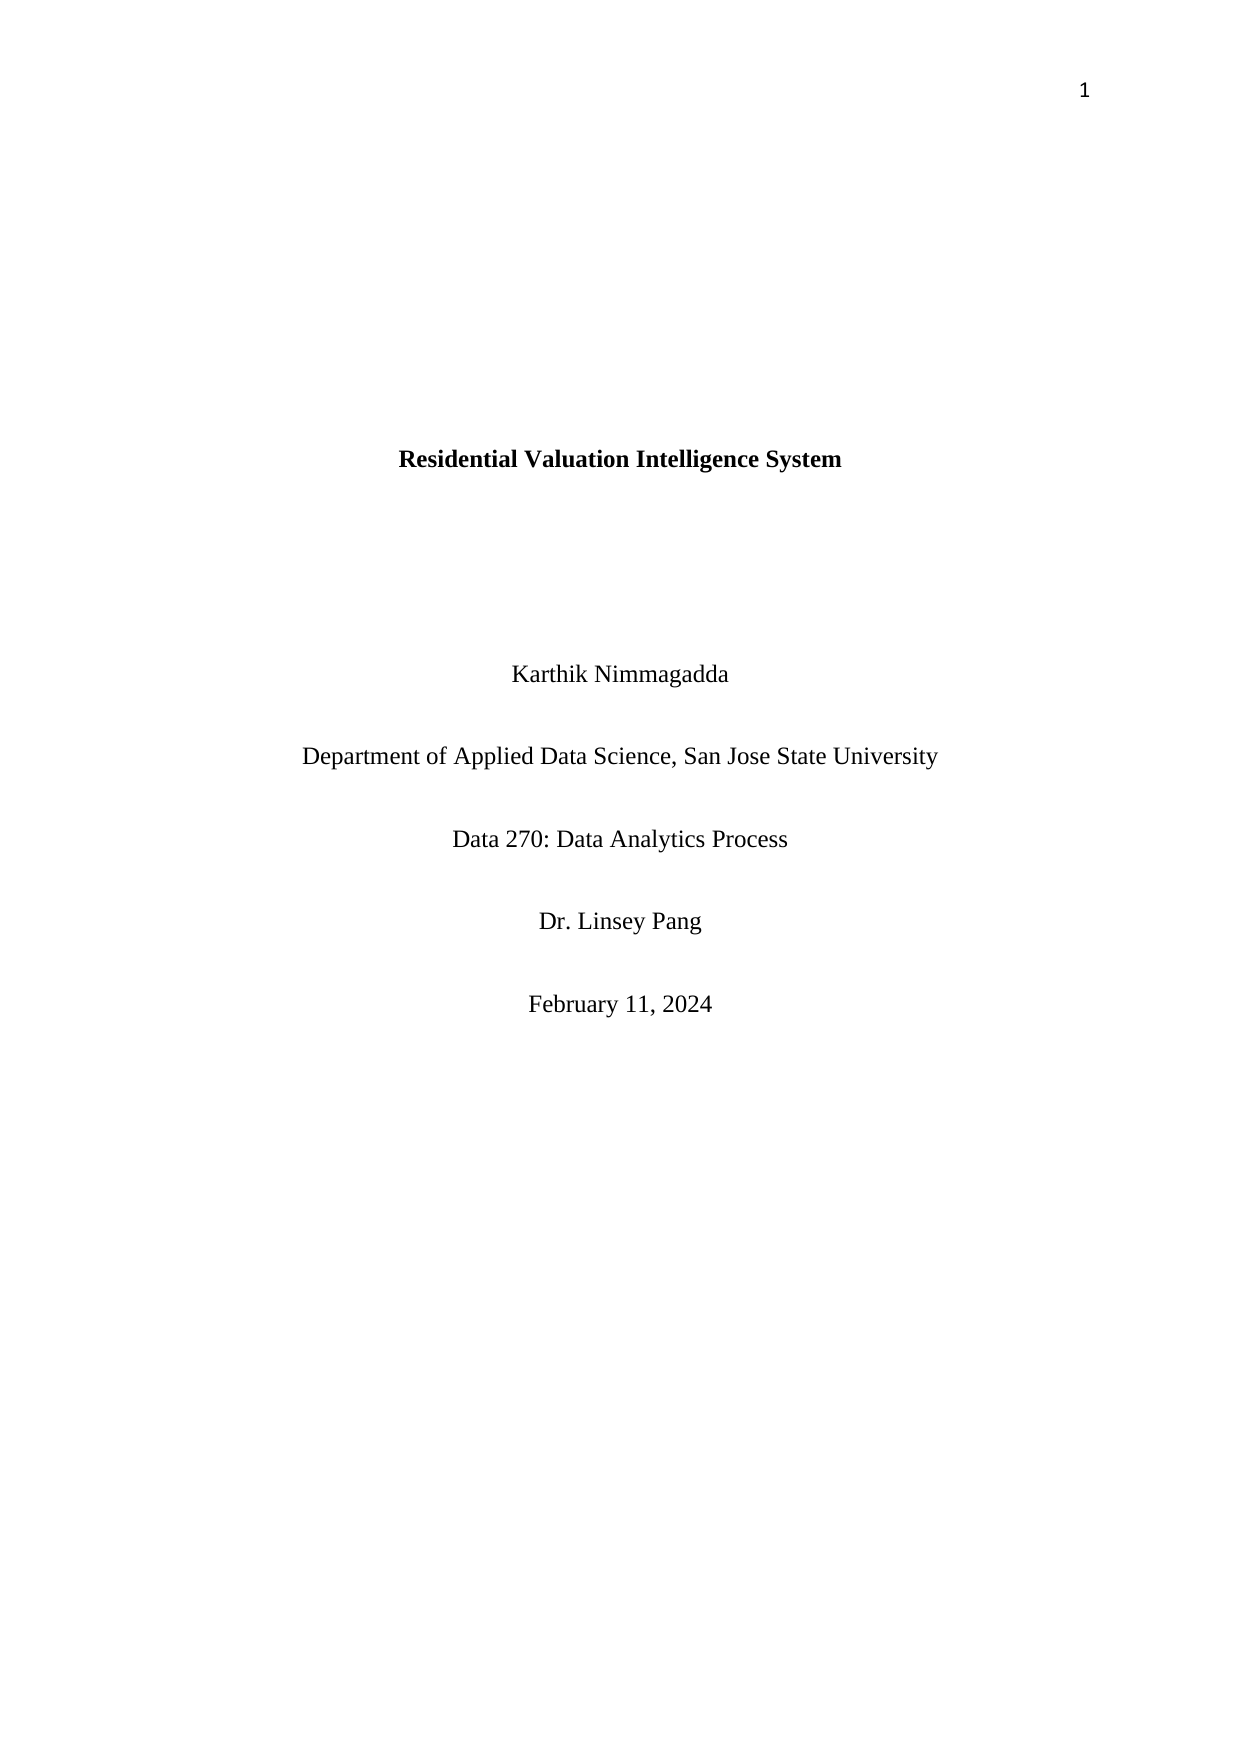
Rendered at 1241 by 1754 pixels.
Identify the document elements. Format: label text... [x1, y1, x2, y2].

text Dr. Linsey Pang [150, 906, 1090, 935]
text Residential Valuation Intelligence System [150, 444, 1090, 472]
text Karthik Nimmagadda [150, 659, 1090, 687]
text Data 270: Data Analytics Process [150, 824, 1090, 852]
text Department of Applied Data Science, San Jose State University [150, 741, 1090, 770]
text February 11, 2024 [150, 989, 1090, 1017]
